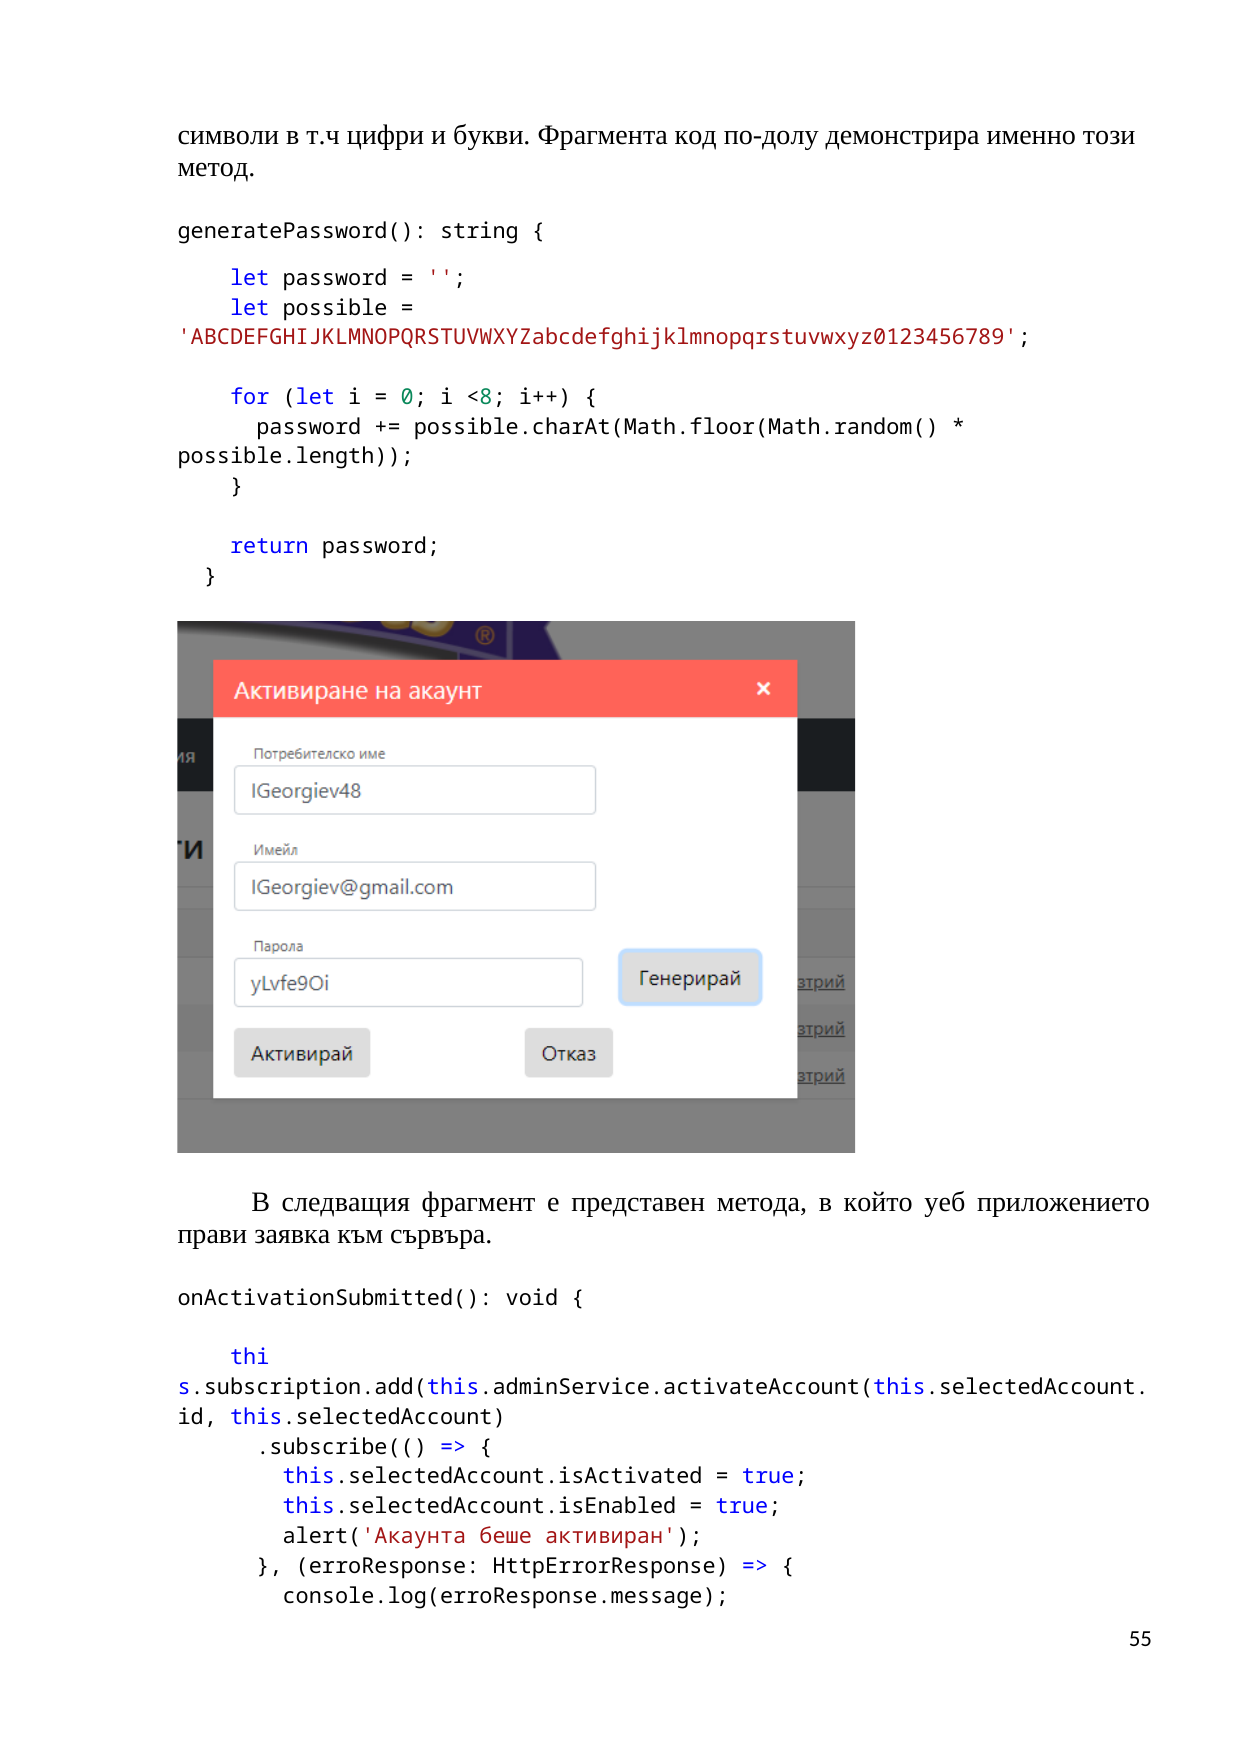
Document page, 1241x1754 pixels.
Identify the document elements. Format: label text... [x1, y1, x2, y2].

text let possible = 'ABCDEFGHIJKLMNOPQRSTUVWXYZabcdefghijklmnopqrstuvwxyz0123456789'; [177, 292, 1152, 351]
text this.selectedAccount.isActivated = true; [177, 1461, 1152, 1490]
text return password; [177, 530, 1152, 560]
text } [177, 470, 1152, 500]
text this.subscription.add(this.adminService.activateAccount(this.selectedAccount.id, this.selectedAccount) [177, 1341, 1152, 1431]
text alert('Акаунта беше активиран'); [177, 1520, 1152, 1550]
text } [177, 560, 1152, 589]
text let password = ''; [177, 262, 1152, 292]
text console.log(erroResponse.message); [177, 1580, 1152, 1609]
text password += possible.charAt(Math.floor(Math.random() * possible.length)); [177, 411, 1152, 470]
text .subscribe(() => { [177, 1431, 1152, 1461]
text }, (erroResponse: HttpErrorResponse) => { [177, 1550, 1152, 1580]
text for (let i = 0; i <8; i++) { [177, 381, 1152, 411]
text onActivationSubmitted(): void { [177, 1282, 1152, 1312]
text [177, 118, 1152, 245]
text this.selectedAccount.isEnabled = true; [177, 1490, 1152, 1520]
text В следващия фрагмент е представен метода, в който уеб приложението прави заявка към сървъра. [177, 1184, 1152, 1249]
picture [177, 621, 856, 1153]
